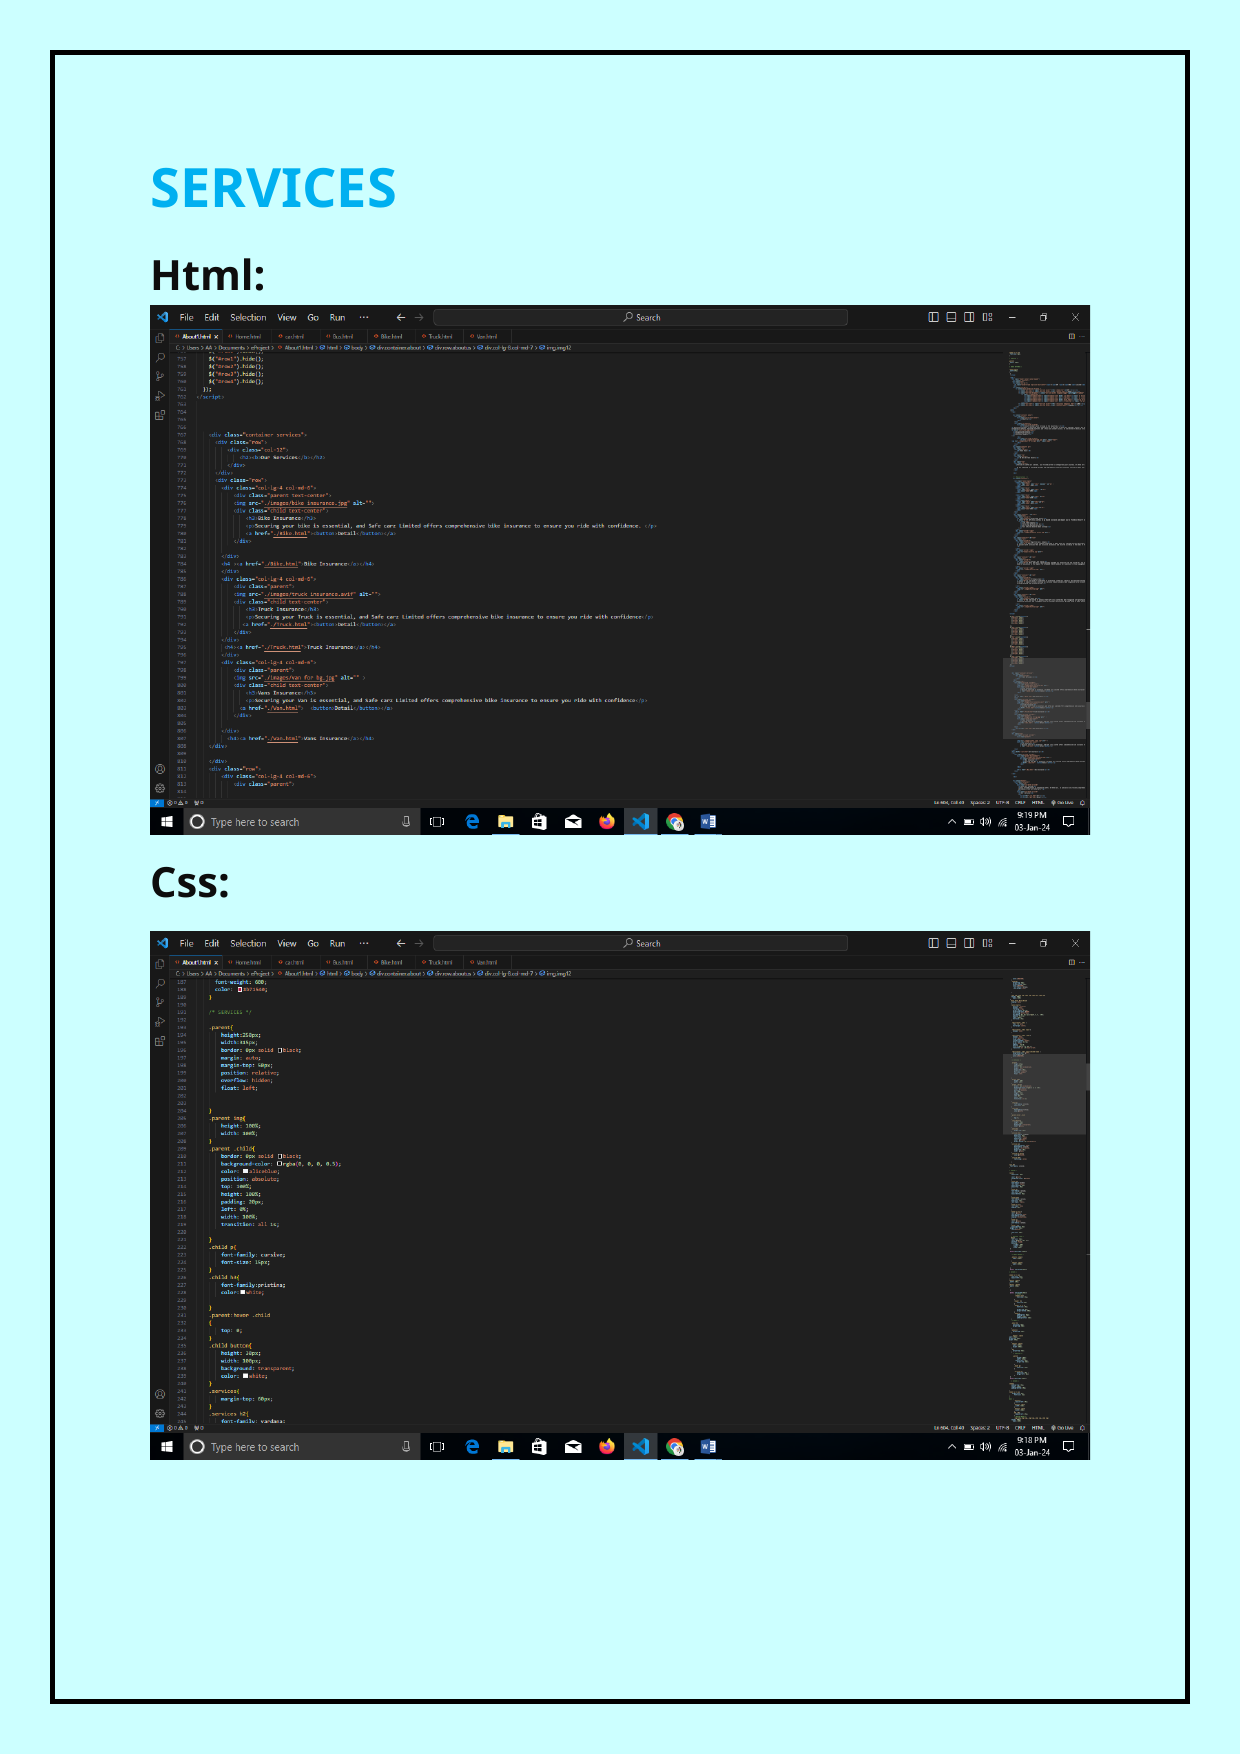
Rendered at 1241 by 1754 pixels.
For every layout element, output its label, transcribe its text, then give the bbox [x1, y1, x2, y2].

text Css: [150, 853, 1090, 910]
text SERVICES [150, 150, 1090, 224]
picture [150, 305, 1091, 835]
picture [150, 931, 1091, 1460]
text Html: [150, 246, 1090, 305]
